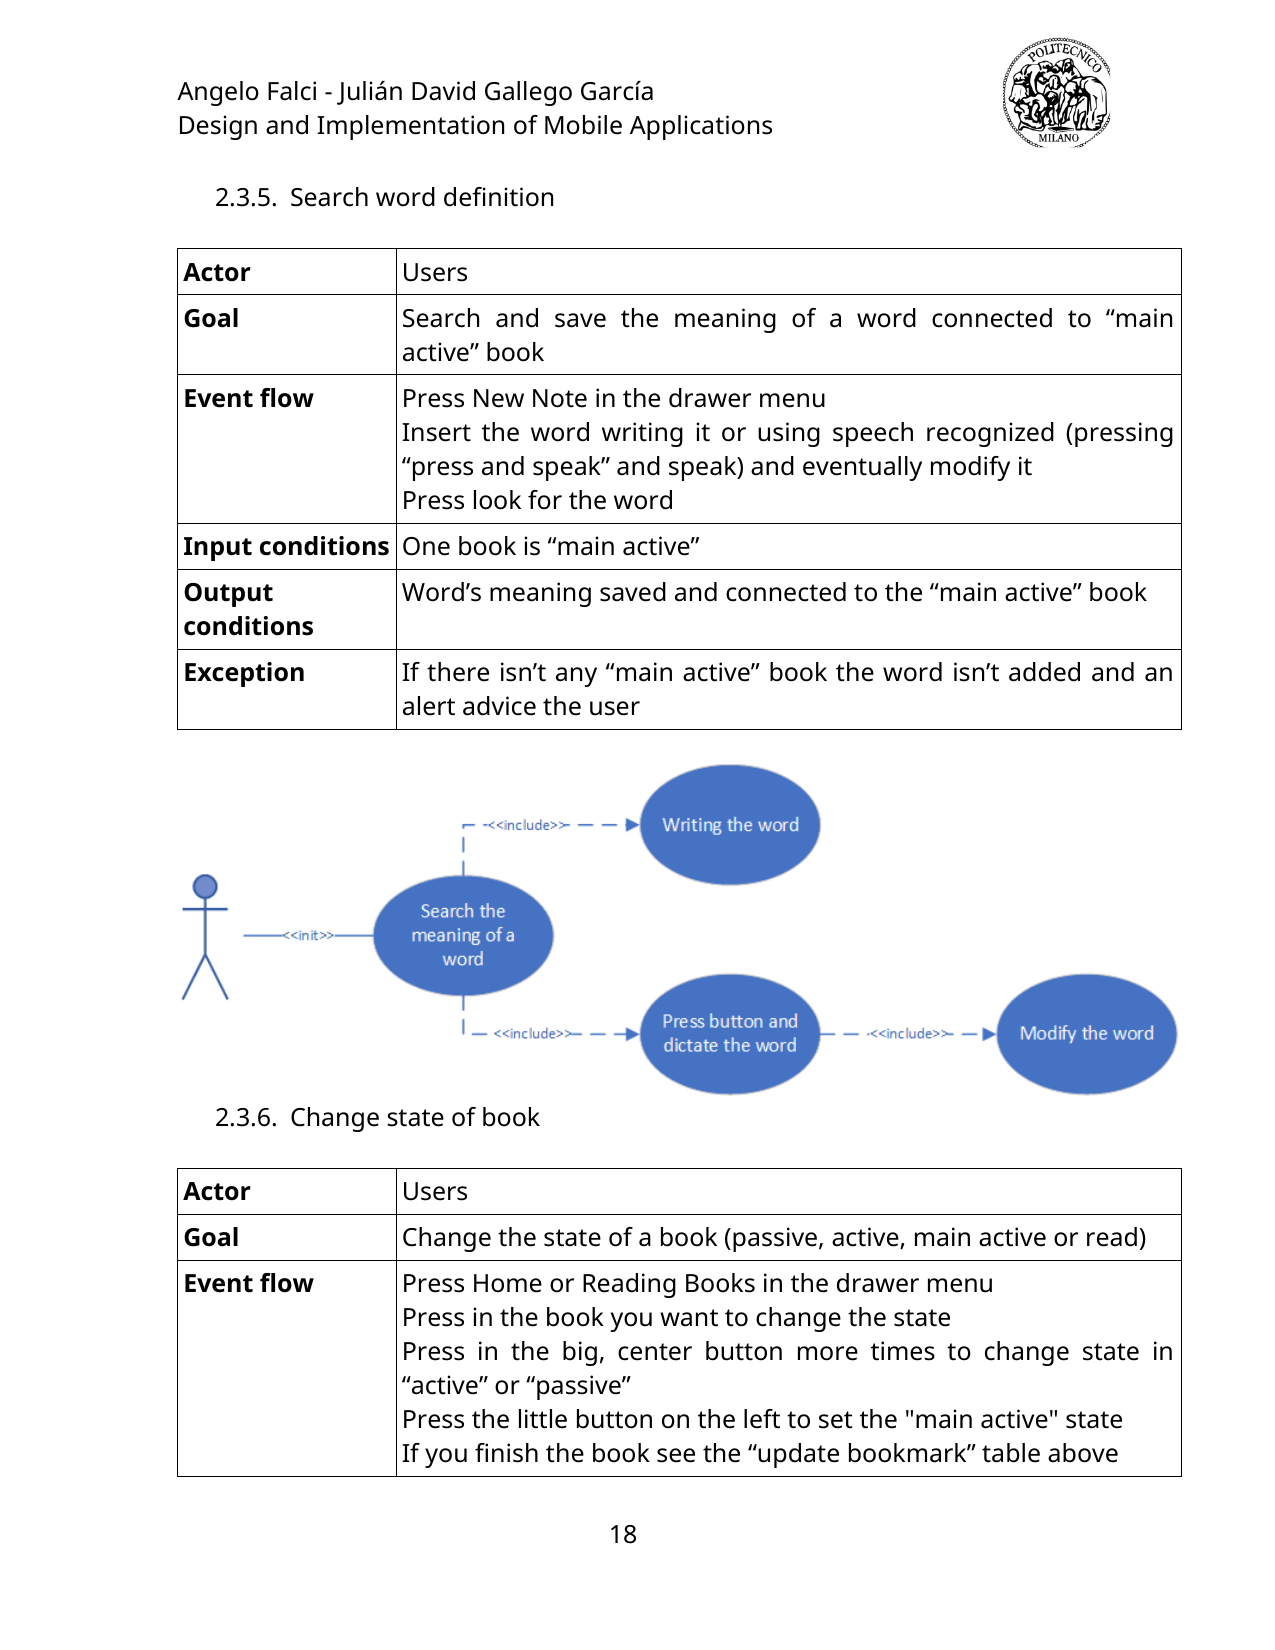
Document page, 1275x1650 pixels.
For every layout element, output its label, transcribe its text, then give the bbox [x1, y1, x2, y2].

table_header Actor [178, 1169, 396, 1213]
table_header Users [397, 1169, 1181, 1213]
table_cell Change the state of a book (passive, active, main active or read) [397, 1215, 1181, 1259]
table_cell Goal [178, 1215, 396, 1259]
picture [177, 763, 1182, 1096]
table_cell Press Home or Reading Books in the drawer menu Press in the book you want to change the state Press in the big, center button more times to change state in “active” or “passive” Press the little button on the left to set the "main active" state If you finish the book see the “update bookmark” table above [397, 1261, 1181, 1476]
table_cell Exception [178, 650, 396, 729]
table_header Users [397, 249, 1181, 294]
picture [1001, 37, 1110, 146]
table_cell If there isn’t any “main active” book the word isn’t added and an alert advice the user [397, 650, 1181, 729]
table_cell Event flow [178, 1261, 396, 1476]
table_cell One book is “main active” [397, 524, 1181, 569]
subtitle Change state of book [215, 1099, 1098, 1133]
table_cell Search and save the meaning of a word connected to “main active” book [397, 295, 1181, 374]
table_header Actor [178, 249, 396, 294]
table_cell Input conditions [178, 524, 396, 569]
table_cell Goal [178, 295, 396, 374]
table_cell Word’s meaning saved and connected to the “main active” book [397, 570, 1181, 649]
table_cell Press New Note in the drawer menu Insert the word writing it or using speech recognized (pressing “press and speak” and speak) and eventually modify it Press look for the word [397, 375, 1181, 523]
table_cell Event flow [178, 375, 396, 523]
table_cell Output conditions [178, 570, 396, 649]
subtitle Search word definition [215, 180, 1098, 214]
